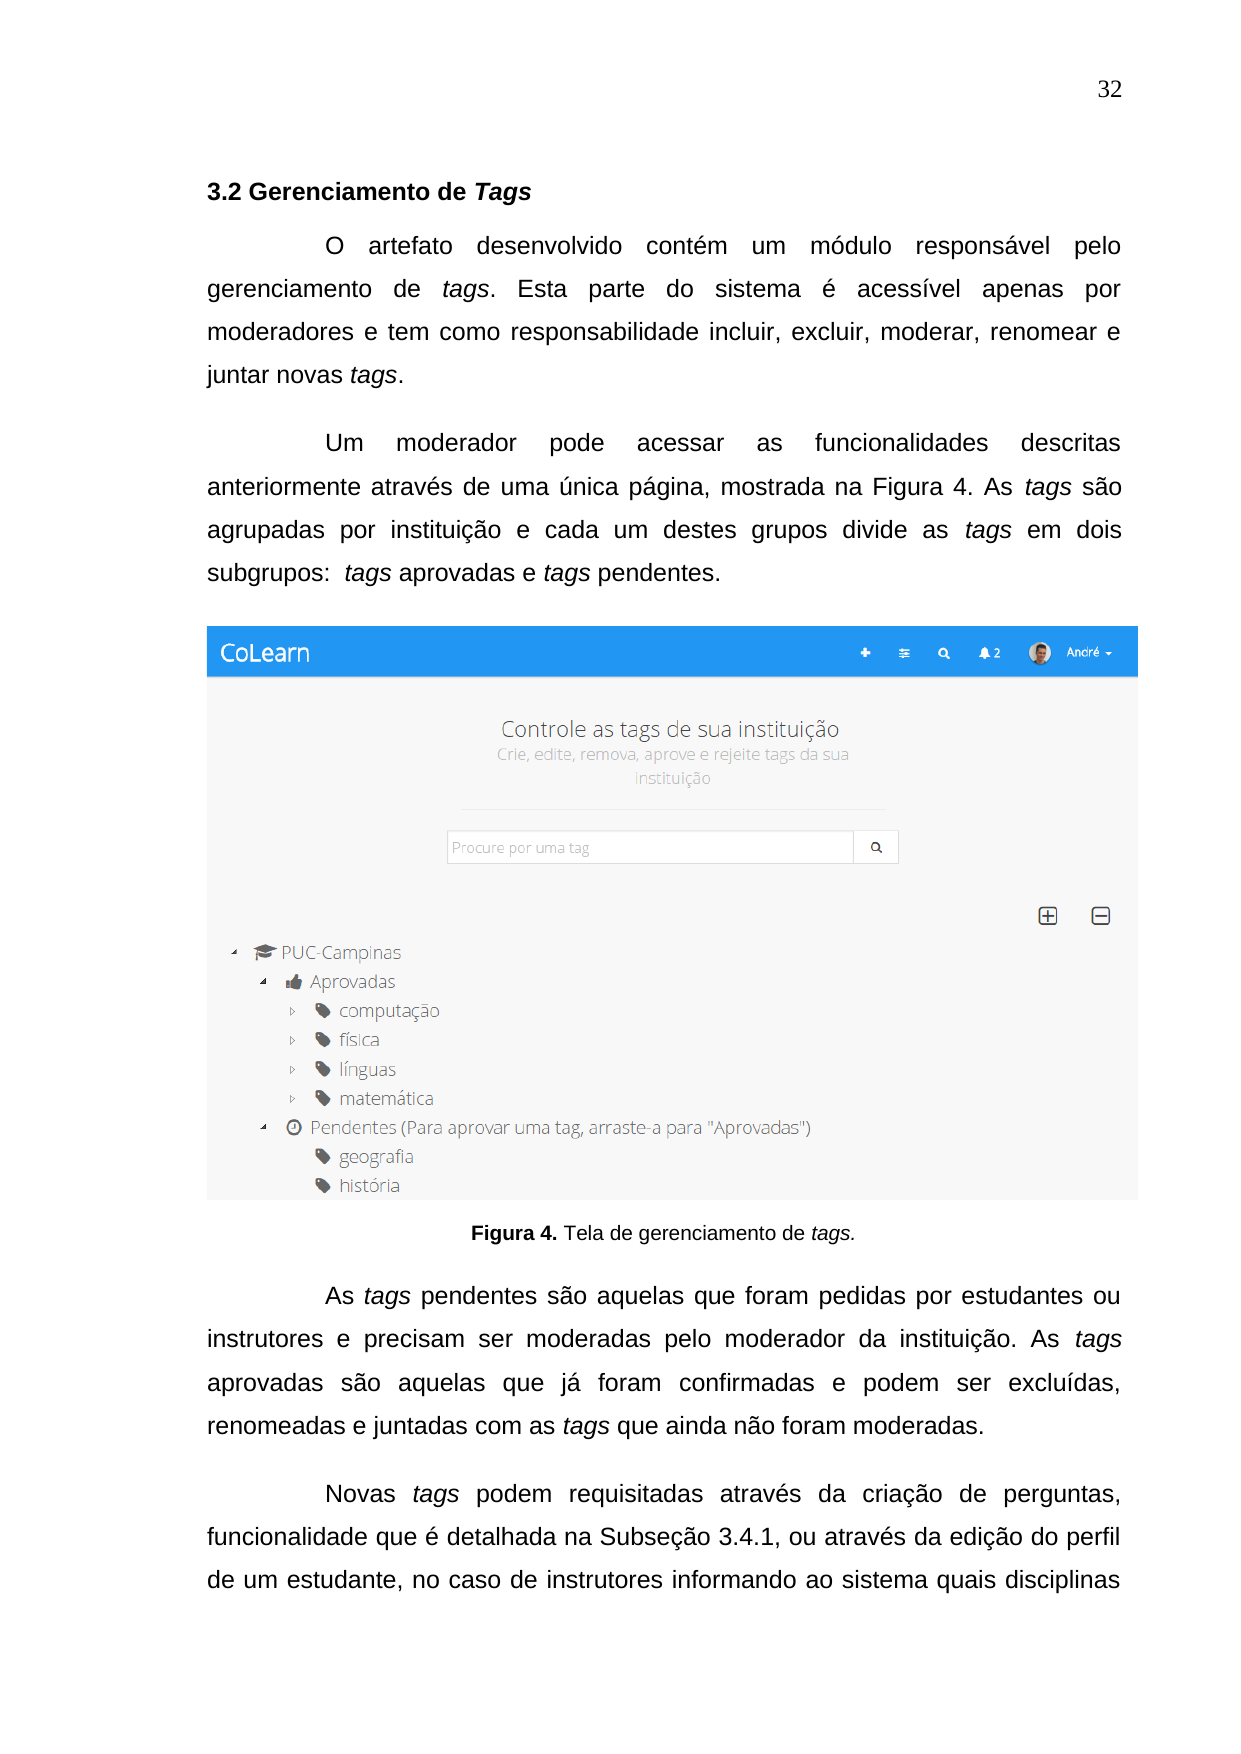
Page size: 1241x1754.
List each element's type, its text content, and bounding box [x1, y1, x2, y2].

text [207, 1479, 1122, 1594]
text O artefato desenvolvido contém um módulo responsável pelo gerenciamento de tags. Esta parte do sistema é acessível apenas por moderadores e tem como responsabilidade incluir, excluir, moderar, renomear e juntar novas tags. [207, 231, 1122, 389]
picture [206, 626, 1138, 1200]
text As tags pendentes são aquelas que foram pedidas por estudantes ou instrutores e precisam ser moderadas pelo moderador da instituição. As tags aprovadas são aquelas que já foram confirmadas e podem ser excluídas, renomeadas e juntadas com as tags que ainda não foram moderadas. [207, 1281, 1122, 1439]
text Um moderador pode acessar as funcionalidades descritas anteriormente através de uma única página, mostrada na Figura 4. As tags são agrupadas por instituição e cada um destes grupos divide as tags em dois subgrupos: tags aprovadas e tags pendentes. [207, 428, 1122, 587]
text Tela de gerenciamento de tags. [207, 1220, 1122, 1244]
text 3.2 Gerenciamento de Tags [207, 177, 1122, 206]
